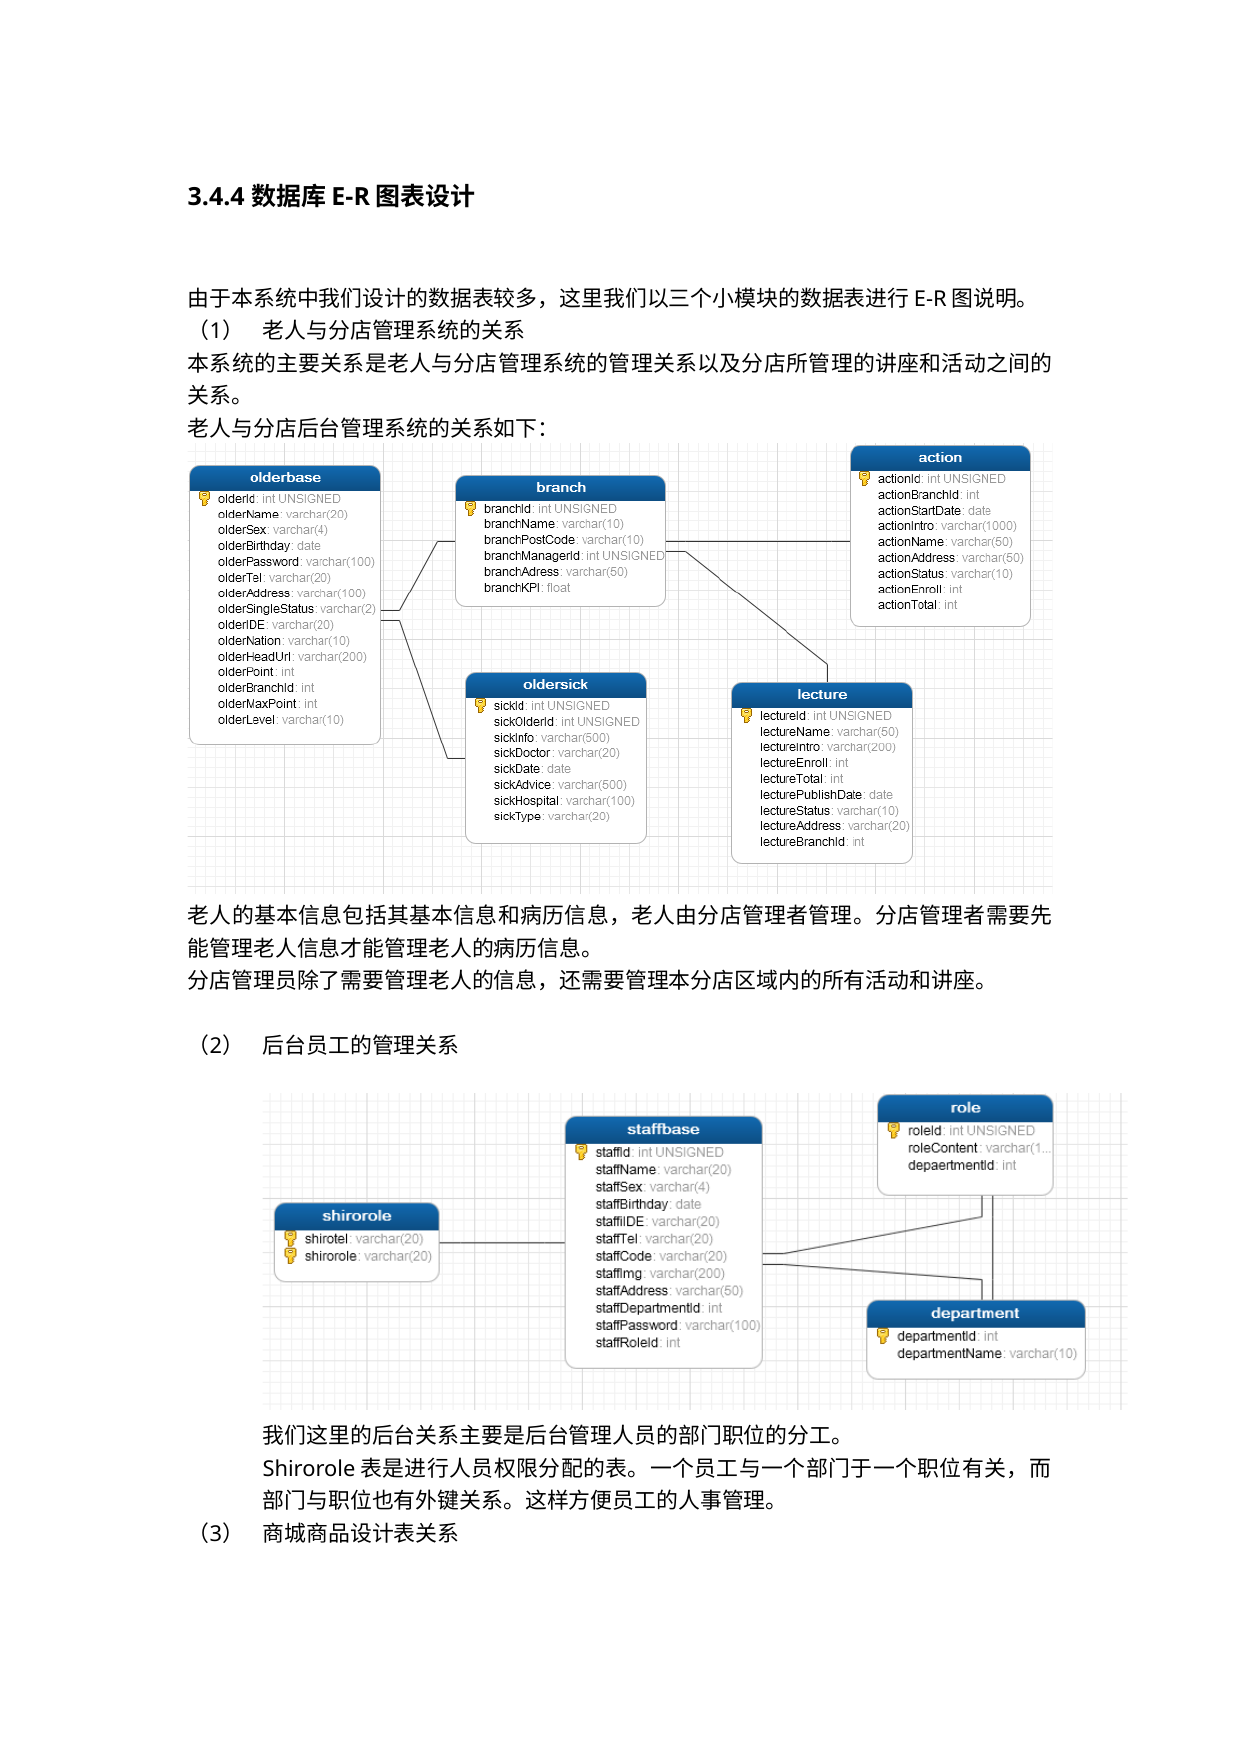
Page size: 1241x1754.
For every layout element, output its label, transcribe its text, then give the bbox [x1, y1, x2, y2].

list Shirorole表是进行人员权限分配的表。一个员工与一个部门于一个职位有关，而部门与职位也有外键关系。这样方便员工的人事管理。 [262, 1451, 1053, 1516]
text 分店管理员除了需要管理老人的信息，还需要管理本分店区域内的所有活动和讲座。 [187, 963, 1053, 996]
text 老人的基本信息包括其基本信息和病历信息，老人由分店管理者管理。分店管理者需要先能管理老人信息才能管理老人的病历信息。 [187, 898, 1053, 963]
text 由于本系统中我们设计的数据表较多，这里我们以三个小模块的数据表进行E-R图说明。 [187, 281, 1053, 313]
list 老人与分店管理系统的关系 [187, 313, 1053, 346]
text 老人与分店后台管理系统的关系如下： [187, 411, 1053, 443]
picture [187, 443, 1053, 894]
picture [262, 1093, 1128, 1410]
list 后台员工的管理关系 [187, 1028, 1053, 1061]
subtitle 3.4.4 数据库E-R图表设计 [187, 162, 1053, 227]
text 本系统的主要关系是老人与分店管理系统的管理关系以及分店所管理的讲座和活动之间的关系。 [187, 346, 1053, 411]
list 我们这里的后台关系主要是后台管理人员的部门职位的分工。 [262, 1418, 1053, 1451]
list 商城商品设计表关系 [187, 1516, 1053, 1548]
